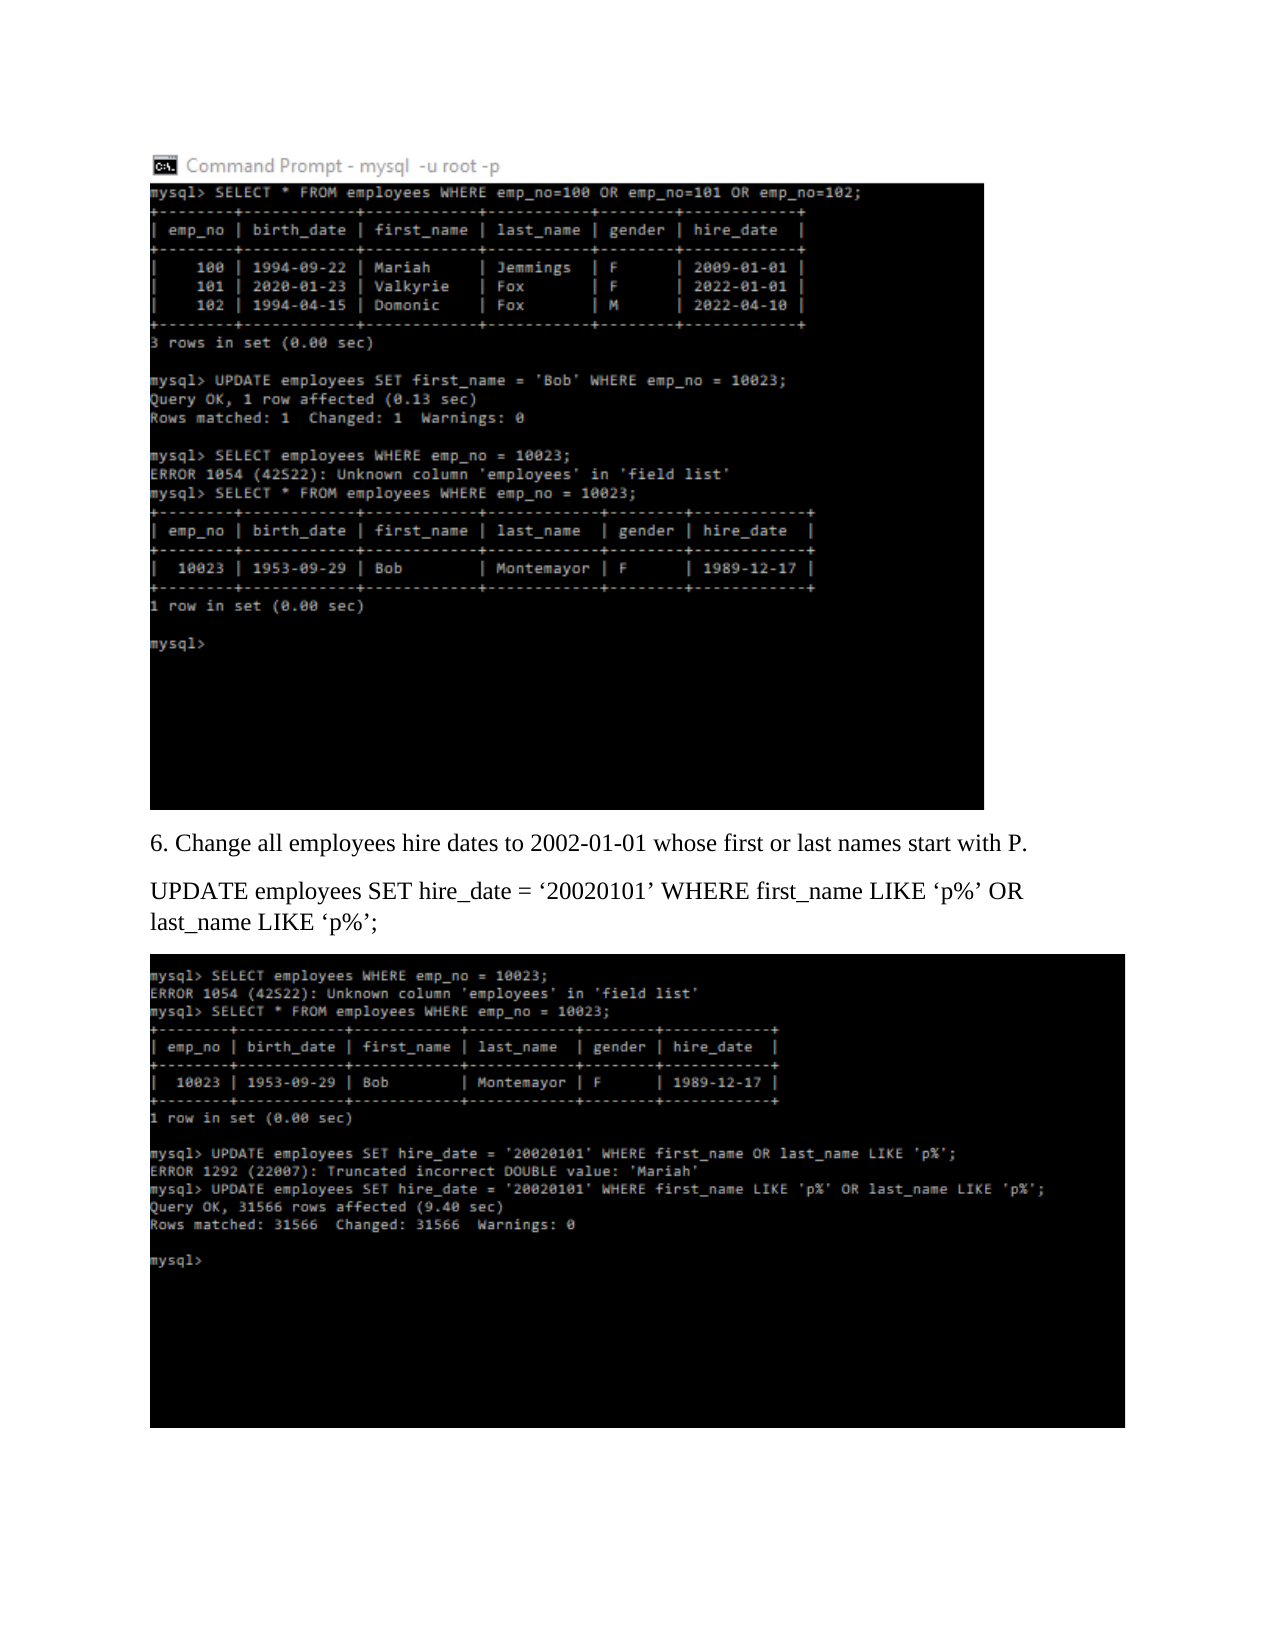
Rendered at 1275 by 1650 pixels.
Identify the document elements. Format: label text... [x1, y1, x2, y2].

text 6. Change all employees hire dates to 2002-01-01 whose first or last names start with P. [150, 828, 1125, 857]
picture [150, 954, 1125, 1428]
text UPDATE employees SET hire_date = ‘20020101’ WHERE first_name LIKE ‘p%’ OR last_name LIKE ‘p%’; [150, 876, 1125, 936]
picture [150, 150, 985, 810]
